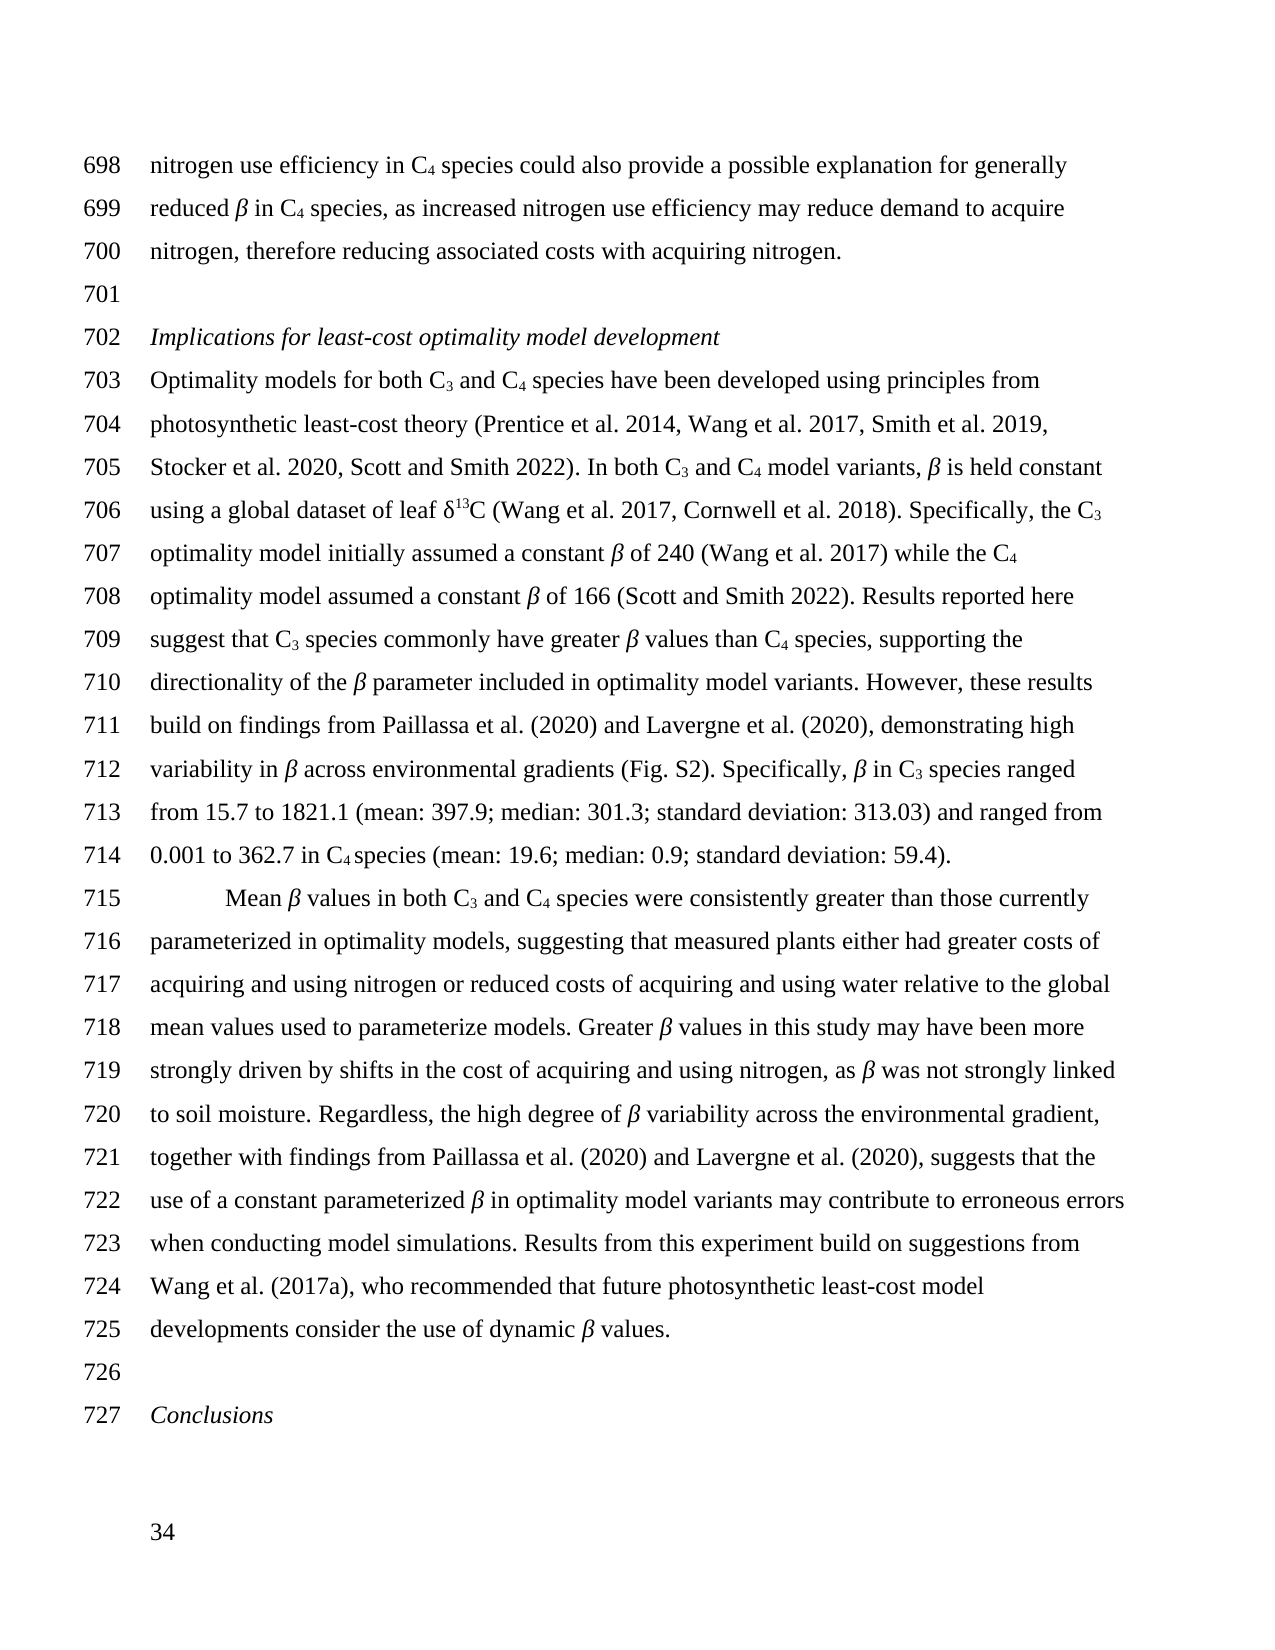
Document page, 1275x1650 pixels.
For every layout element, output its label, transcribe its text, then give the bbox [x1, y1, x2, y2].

text Conclusions [150, 1401, 1125, 1429]
text Mean β values in both C3 and C4 species were consistently greater than those currently parameterized in optimality models, suggesting that measured plants either had greater costs of acquiring and using nitrogen or reduced costs of acquiring and using water relative to the global mean values used to parameterize models. Greater β values in this study may have been more strongly driven by shifts in the cost of acquiring and using nitrogen, as β was not strongly linked to soil moisture. Regardless, the high degree of β variability across the environmental gradient, together with findings from Paillassa et al. (2020) and Lavergne et al. (2020), suggests that the use of a constant parameterized β in optimality model variants may contribute to erroneous errors when conducting model simulations. Results from this experiment build on suggestions from Wang et al. (2017a), who recommended that future photosynthetic least-cost model developments consider the use of dynamic β values. [150, 883, 1125, 1343]
text Optimality models for both C3 and C4 species have been developed using principles from photosynthetic least-cost theory (Prentice et al. 2014, Wang et al. 2017, Smith et al. 2019, Stocker et al. 2020, Scott and Smith 2022). In both C3 and C4 model variants, β is held constant using a global dataset of leaf δ13C (Wang et al. 2017, Cornwell et al. 2018). Specifically, the C3 optimality model initially assumed a constant β of 240 (Wang et al. 2017) while the C4 optimality model assumed a constant β of 166 (Scott and Smith 2022). Results reported here suggest that C3 species commonly have greater β values than C4 species, supporting the directionality of the β parameter included in optimality model variants. However, these results build on findings from Paillassa et al. (2020) and Lavergne et al. (2020), demonstrating high variability in β across environmental gradients (Fig. S2). Specifically, β in C3 species ranged from 15.7 to 1821.1 (mean: 397.9; median: 301.3; standard deviation: 313.03) and ranged from 0.001 to 362.7 in C4 species (mean: 19.6; median: 0.9; standard deviation: 59.4). [150, 366, 1125, 869]
text Implications for least-cost optimality model development [150, 322, 1125, 351]
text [150, 150, 1125, 265]
